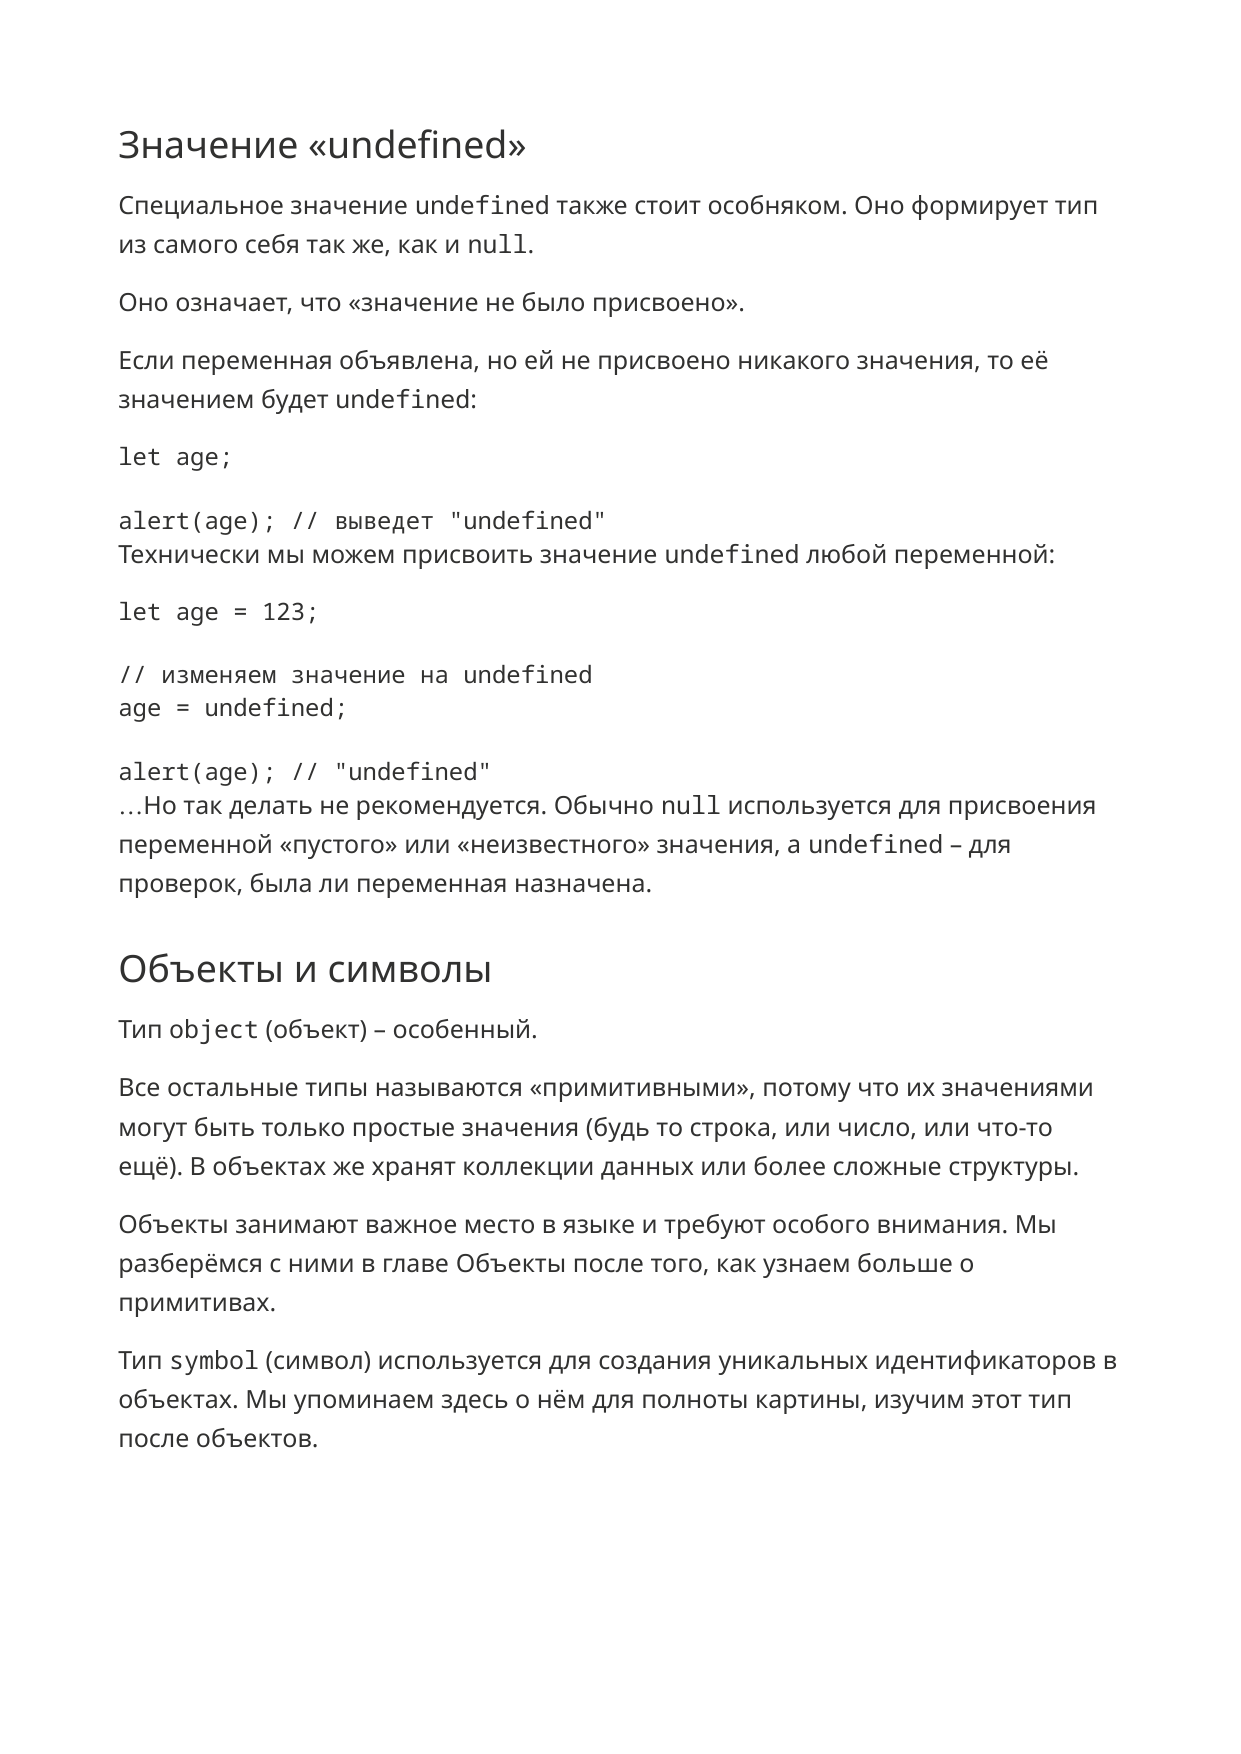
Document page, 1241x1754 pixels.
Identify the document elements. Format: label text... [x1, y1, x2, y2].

text age = undefined; [118, 691, 1122, 723]
text …Но так делать не рекомендуется. Обычно null используется для присвоения переменной «пустого» или «неизвестного» значения, а undefined – для проверок, была ли переменная назначена. [118, 787, 1122, 900]
text Если переменная объявлена, но ей не присвоено никакого значения, то её значением будет undefined: [118, 343, 1122, 416]
text Тип symbol (символ) используется для создания уникальных идентификаторов в объектах. Мы упоминаем здесь о нём для полноты картины, изучим этот тип после объектов. [118, 1342, 1122, 1455]
text Объекты занимают важное место в языке и требуют особого внимания. Мы разберёмся с ними в главе Объекты после того, как узнаем больше о примитивах. [118, 1206, 1122, 1319]
text Тип object (объект) – особенный. [118, 1012, 1122, 1046]
text // изменяем значение на undefined [118, 658, 1122, 691]
text Оно означает, что «значение не было присвоено». [118, 285, 1122, 319]
text Специальное значение undefined также стоит особняком. Оно формирует тип из самого себя так же, как и null. [118, 188, 1122, 261]
text let age; [118, 440, 1122, 473]
text let age = 123; [118, 594, 1122, 627]
text alert(age); // "undefined" [118, 755, 1122, 787]
text Все остальные типы называются «примитивными», потому что их значениями могут быть только простые значения (будь то строка, или число, или что-то ещё). В объектах же хранят коллекции данных или более сложные структуры. [118, 1070, 1122, 1182]
text Технически мы можем присвоить значение undefined любой переменной: [118, 536, 1122, 571]
subtitle Значение «undefined» [118, 118, 1122, 169]
text alert(age); // выведет "undefined" [118, 504, 1122, 536]
subtitle Объекты и символы [118, 942, 1122, 993]
